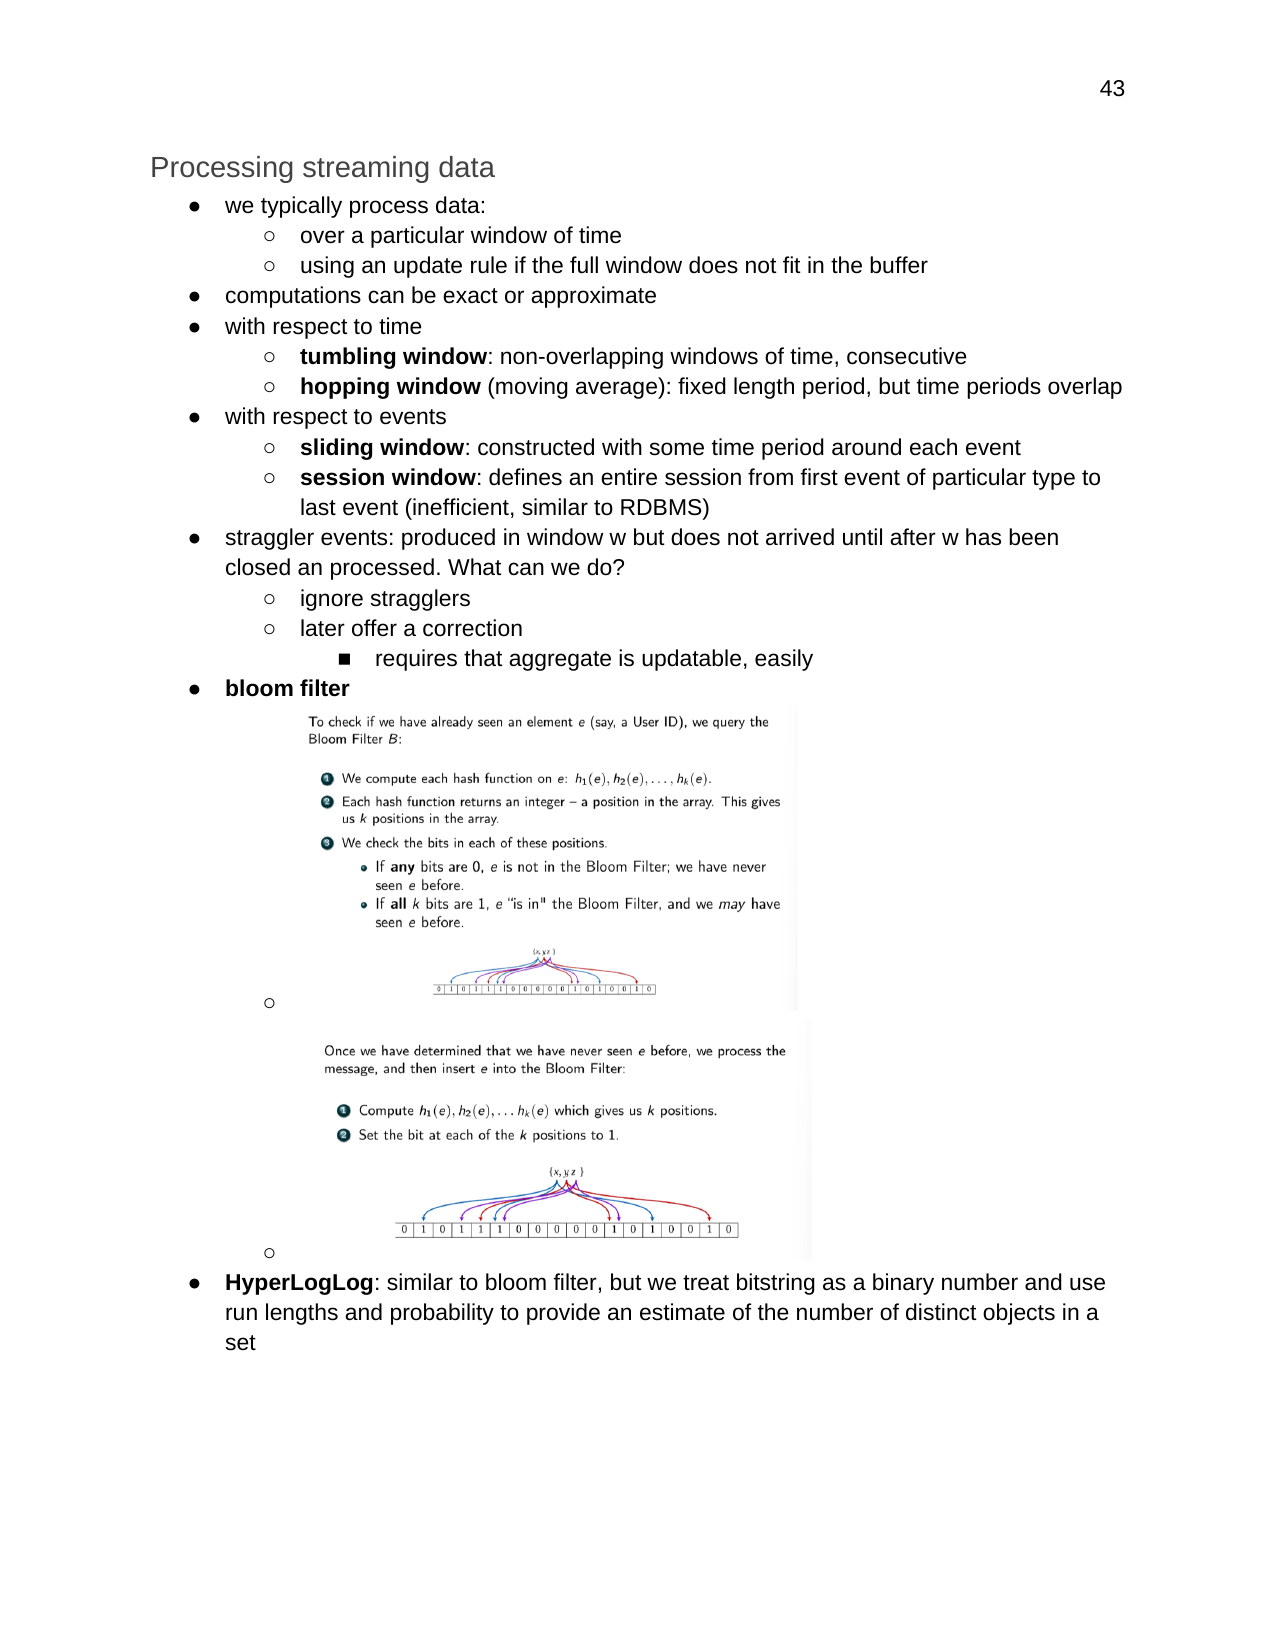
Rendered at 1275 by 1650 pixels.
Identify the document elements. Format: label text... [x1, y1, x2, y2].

list using an update rule if the full window does not fit in the buffer [262, 252, 1125, 279]
list straggler events: produced in window w but does not arrived until after w has been closed an processed. What can we do? [187, 524, 1125, 581]
list requires that aggregate is updatable, easily [337, 645, 1125, 671]
list over a particular window of time [262, 222, 1125, 248]
list with respect to time [187, 313, 1125, 339]
subtitle Processing streaming data [150, 150, 1125, 183]
picture [300, 1019, 812, 1260]
list bloom filter [187, 675, 1125, 702]
list HyperLogLog: similar to bloom filter, but we treat bitstring as a binary number and use run lengths and probability to provide an estimate of the number of distinct objects in a set [187, 1269, 1125, 1355]
list with respect to events [187, 403, 1125, 430]
list hopping window (moving average): fixed length period, but time periods overlap [262, 373, 1125, 399]
list computations can be exact or approximate [187, 282, 1125, 309]
list later offer a correction [262, 615, 1125, 641]
list ignore stragglers [262, 584, 1125, 611]
list session window: defines an entire session from first event of particular type to last event (inefficient, similar to RDBMS) [262, 464, 1125, 520]
list sliding window: constructed with some time period around each event [262, 433, 1125, 460]
picture [300, 705, 798, 1011]
list tumbling window: non-overlapping windows of time, consecutive [262, 343, 1125, 369]
list we typically process data: [187, 192, 1125, 218]
